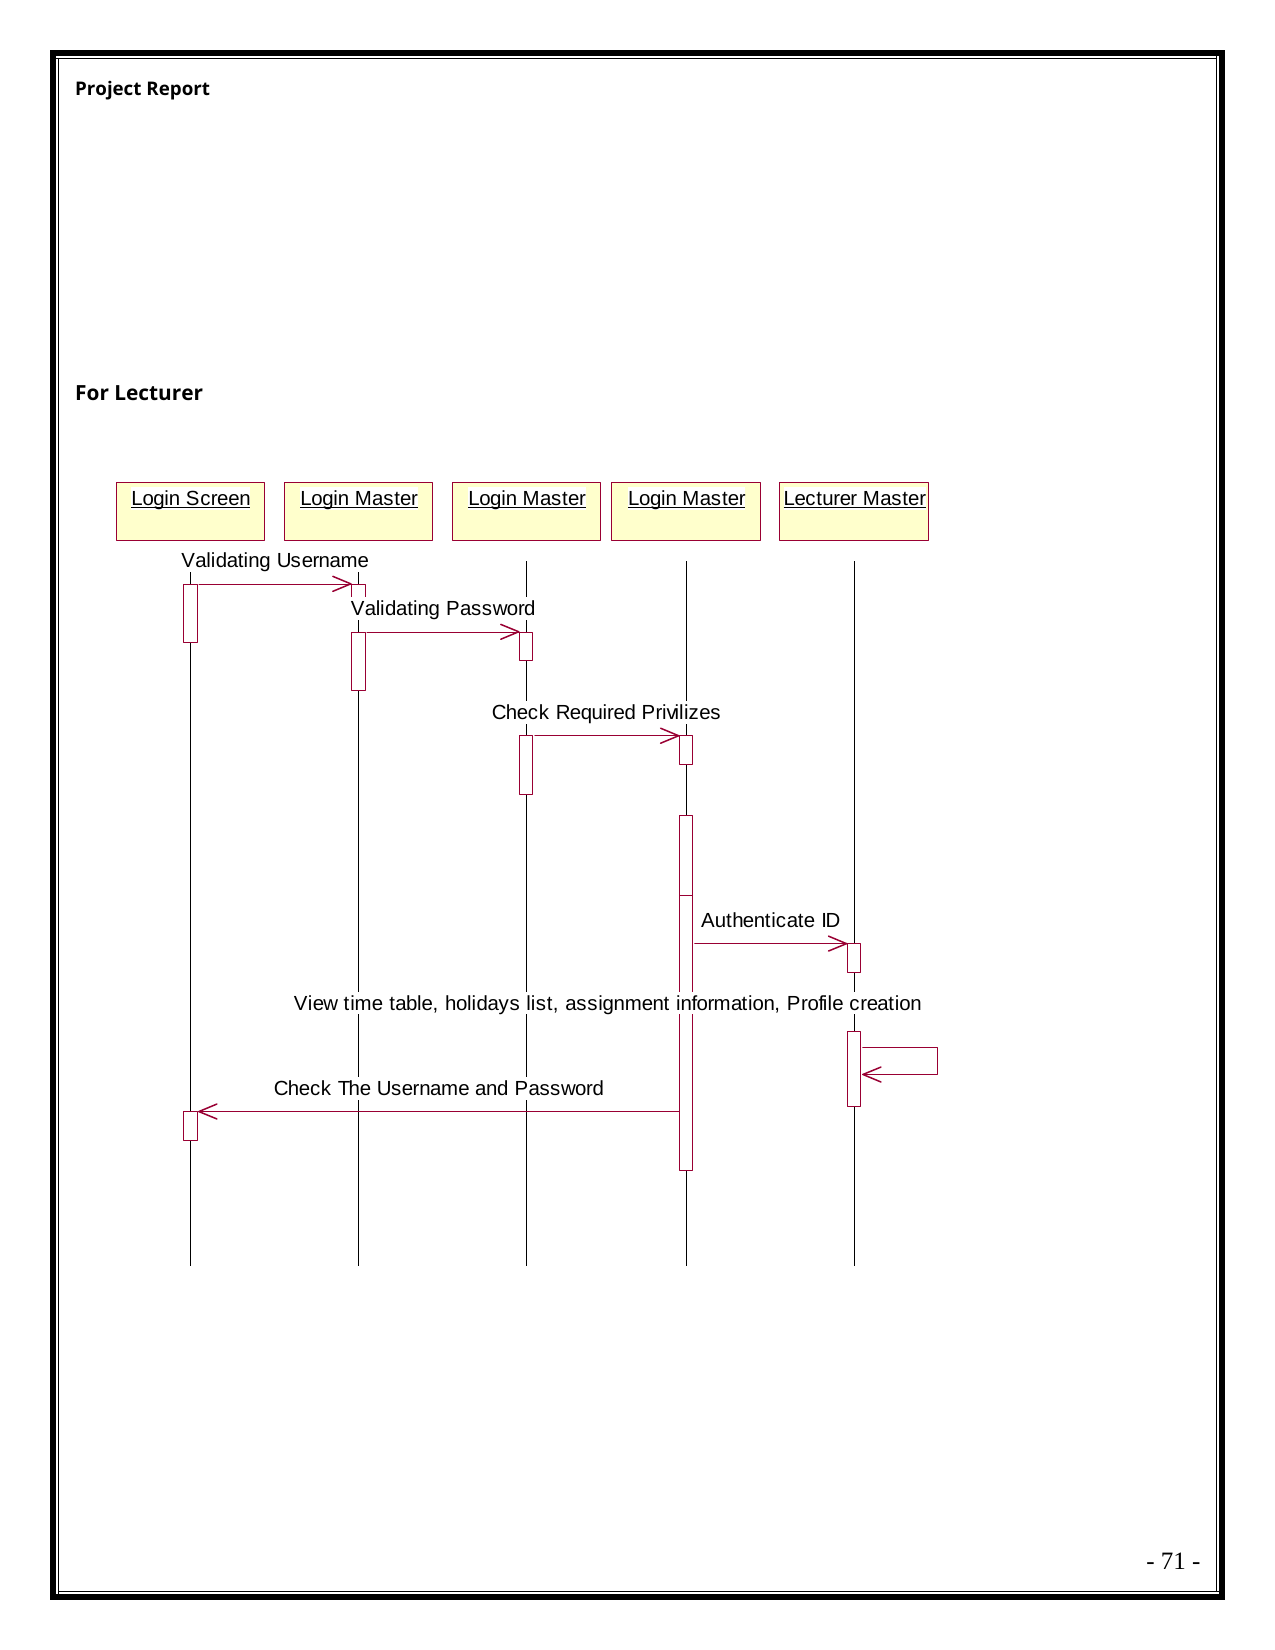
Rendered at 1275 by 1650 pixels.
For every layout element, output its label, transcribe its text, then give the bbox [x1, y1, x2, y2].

text For Lecturer [75, 378, 1200, 407]
